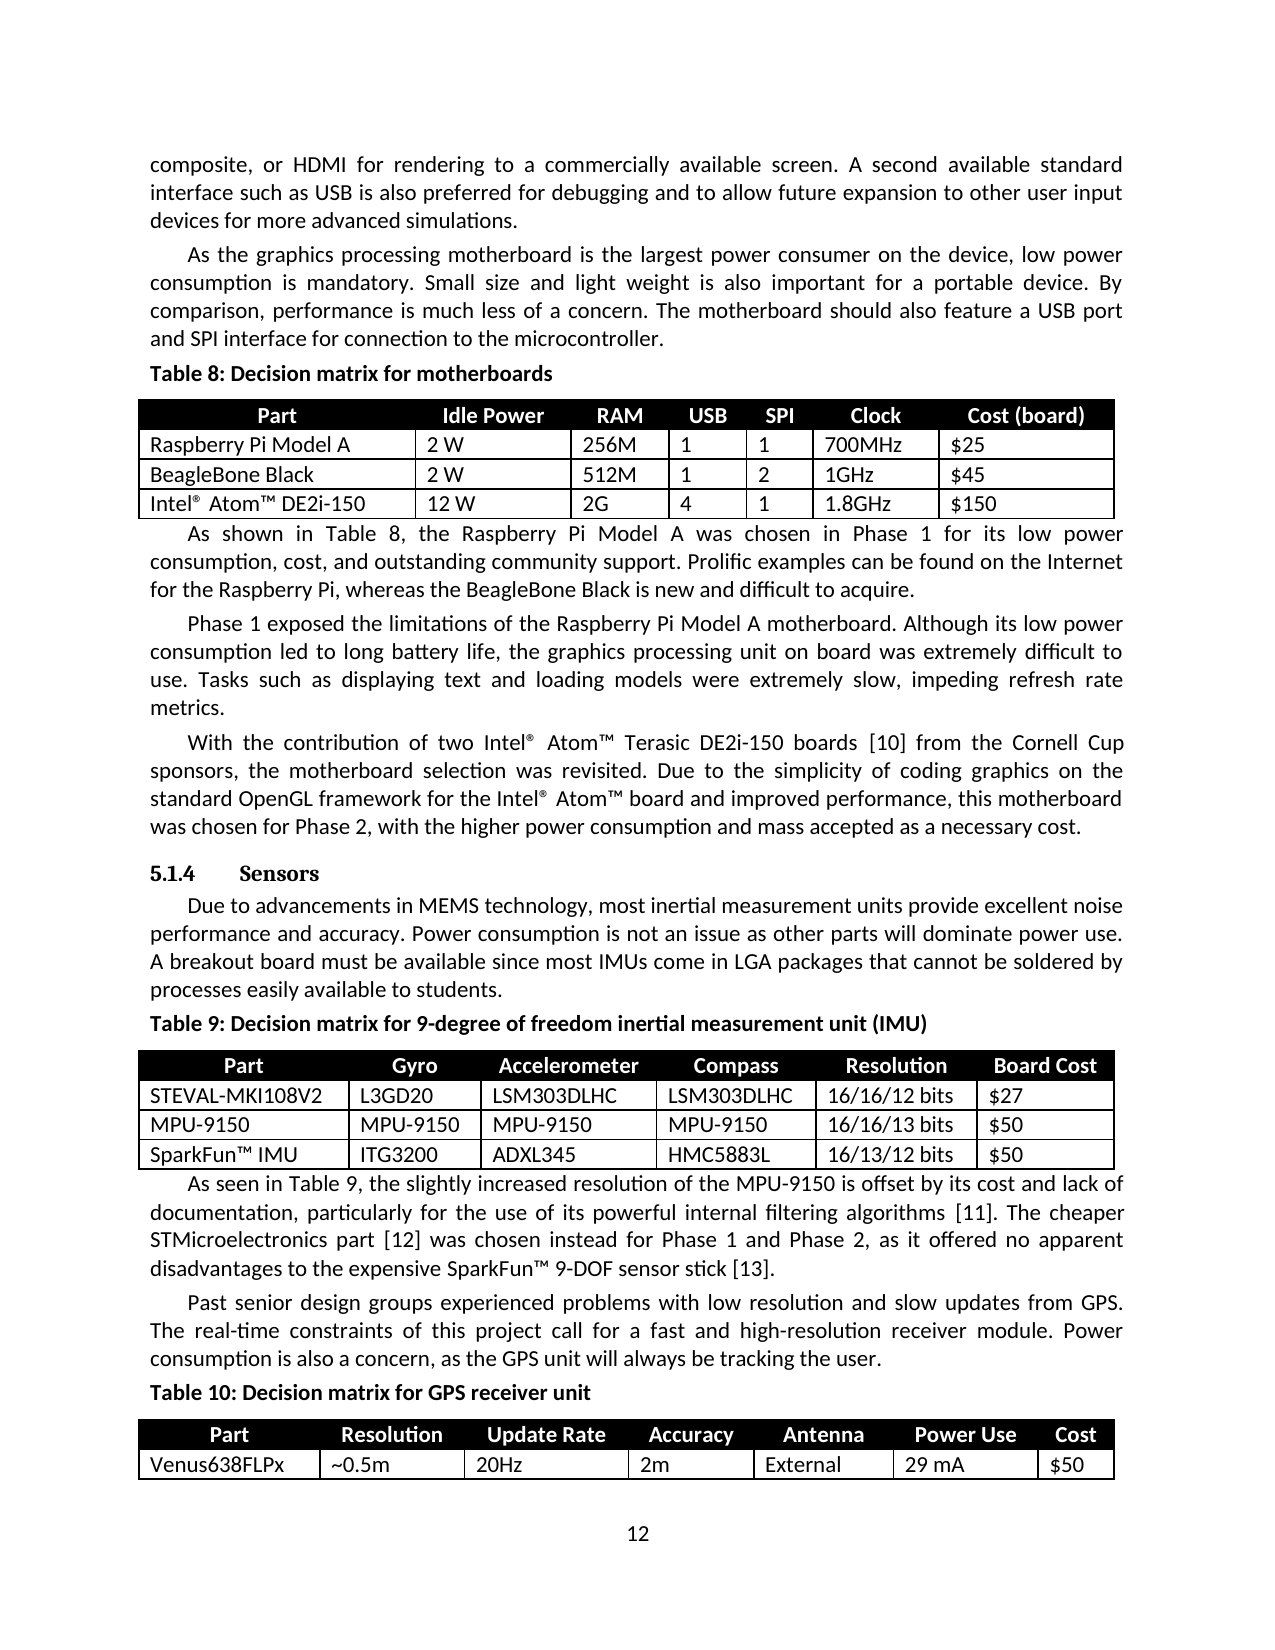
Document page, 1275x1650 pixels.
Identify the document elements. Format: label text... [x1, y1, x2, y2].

table_cell BeagleBone Black [140, 460, 415, 488]
text As shown in Table 8, the Raspberry Pi Model A was chosen in Phase 1 for its low power consumption, cost, and outstanding community support. Prolific examples can be found on the Internet for the Raspberry Pi, whereas the BeagleBone Black is new and difficult to acquire. [150, 519, 1125, 603]
table_cell 2m [629, 1450, 753, 1478]
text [150, 150, 1125, 234]
table_cell 256M [572, 430, 668, 458]
text With the contribution of two Intel® Atom™ Terasic DE2i-150 boards from the Cornell Cup sponsors, the motherboard selection was revisited. Due to the simplicity of coding graphics on the standard OpenGL framework for the Intel® Atom™ board and improved performance, this motherboard was chosen for Phase 2, with the higher power consumption and mass accepted as a necessary cost. [150, 728, 1125, 840]
table_cell 4 [670, 490, 746, 517]
table_cell 16/16/12 bits [817, 1081, 976, 1109]
table_cell 2 W [416, 430, 570, 458]
table_header RAM [572, 401, 668, 429]
table_cell 1.8GHz [814, 490, 938, 517]
table_cell L3GD20 [350, 1081, 480, 1109]
table_cell 2G [572, 490, 668, 517]
table_cell MPU-9150 [482, 1111, 656, 1138]
table_header Cost (board) [940, 401, 1113, 429]
table_cell STEVAL-MKI108V2 [140, 1081, 348, 1109]
table_cell LSM303DLHC [482, 1081, 656, 1109]
table_cell $50 [1039, 1450, 1113, 1478]
table_cell 1GHz [814, 460, 938, 488]
table_cell 1 [747, 430, 812, 458]
table_cell ~0.5m [321, 1450, 464, 1478]
table_cell MPU-9150 [657, 1111, 815, 1138]
table_cell LSM303DLHC [657, 1081, 815, 1109]
text As seen in Table 9, the slightly increased resolution of the MPU-9150 is offset by its cost and lack of documentation, particularly for the use of its powerful internal filtering algorithms. The cheaper STMicroelectronics part was chosen instead for Phase 1 and Phase 2, as it offered no apparent disadvantages to the expensive SparkFun™ 9-DOF sensor stick. [150, 1169, 1125, 1282]
table_cell 16/16/13 bits [817, 1111, 976, 1138]
text Phase 1 exposed the limitations of the Raspberry Pi Model A motherboard. Although its low power consumption led to long battery life, the graphics processing unit on board was extremely difficult to use. Tasks such as displaying text and loading models were extremely slow, impeding refresh rate metrics. [150, 609, 1125, 721]
table_cell 2 [747, 460, 812, 488]
table_header SPI [747, 401, 812, 429]
table_cell ADXL345 [482, 1140, 656, 1168]
table_header Compass [657, 1051, 815, 1079]
table_cell 12 W [416, 490, 570, 517]
text Due to advancements in MEMS technology, most inertial measurement units provide excellent noise performance and accuracy. Power consumption is not an issue as other parts will dominate power use. A breakout board must be available since most IMUs come in LGA packages that cannot be soldered by processes easily available to students. [150, 891, 1125, 1003]
table_header Antenna [755, 1420, 893, 1448]
table_cell External [755, 1450, 893, 1478]
table_cell $45 [940, 460, 1113, 488]
table_cell $25 [940, 430, 1113, 458]
table_cell Intel® Atom™ DE2i-150 [140, 490, 415, 517]
table_cell 1 [670, 460, 746, 488]
table_cell Raspberry Pi Model A [140, 430, 415, 458]
table_header Accelerometer [482, 1051, 656, 1079]
table_cell MPU-9150 [140, 1111, 348, 1138]
table_cell ITG3200 [350, 1140, 480, 1168]
table_header Part [140, 401, 415, 429]
table_header Part [140, 1051, 348, 1079]
table_header Part [140, 1420, 319, 1448]
table_cell 512M [572, 460, 668, 488]
table_cell SparkFun™ IMU [140, 1140, 348, 1168]
table_header Update Rate [465, 1420, 628, 1448]
table_header Resolution [817, 1051, 976, 1079]
table_header Accuracy [629, 1420, 753, 1448]
subtitle Sensors [150, 861, 1125, 887]
text As the graphics processing motherboard is the largest power consumer on the device, low power consumption is mandatory. Small size and light weight is also important for a portable device. By comparison, performance is much less of a concern. The motherboard should also feature a USB port and SPI interface for connection to the microcontroller. [150, 240, 1125, 352]
table_cell Venus638FLPx [140, 1450, 319, 1478]
table_cell 29 mA [894, 1450, 1037, 1478]
table_cell $50 [978, 1140, 1113, 1168]
table_header Cost [1039, 1420, 1113, 1448]
table_cell 1 [747, 490, 812, 517]
table_cell 2 W [416, 460, 570, 488]
table_cell $50 [978, 1111, 1113, 1138]
table_cell $27 [978, 1081, 1113, 1109]
table_header Power Use [894, 1420, 1037, 1448]
table_cell HMC5883L [657, 1140, 815, 1168]
table_cell $150 [940, 490, 1113, 517]
table_cell MPU-9150 [350, 1111, 480, 1138]
table_header Board Cost [978, 1051, 1113, 1079]
table_cell 20Hz [465, 1450, 628, 1478]
table_cell 700MHz [814, 430, 938, 458]
table_header Resolution [321, 1420, 464, 1448]
table_header Gyro [350, 1051, 480, 1079]
table_header Clock [814, 401, 938, 429]
text Past senior design groups experienced problems with low resolution and slow updates from GPS. The real-time constraints of this project call for a fast and high-resolution receiver module. Power consumption is also a concern, as the GPS unit will always be tracking the user. [150, 1288, 1125, 1372]
table_cell 16/13/12 bits [817, 1140, 976, 1168]
table_header Idle Power [416, 401, 570, 429]
table_cell 1 [670, 430, 746, 458]
table_header USB [670, 401, 746, 429]
